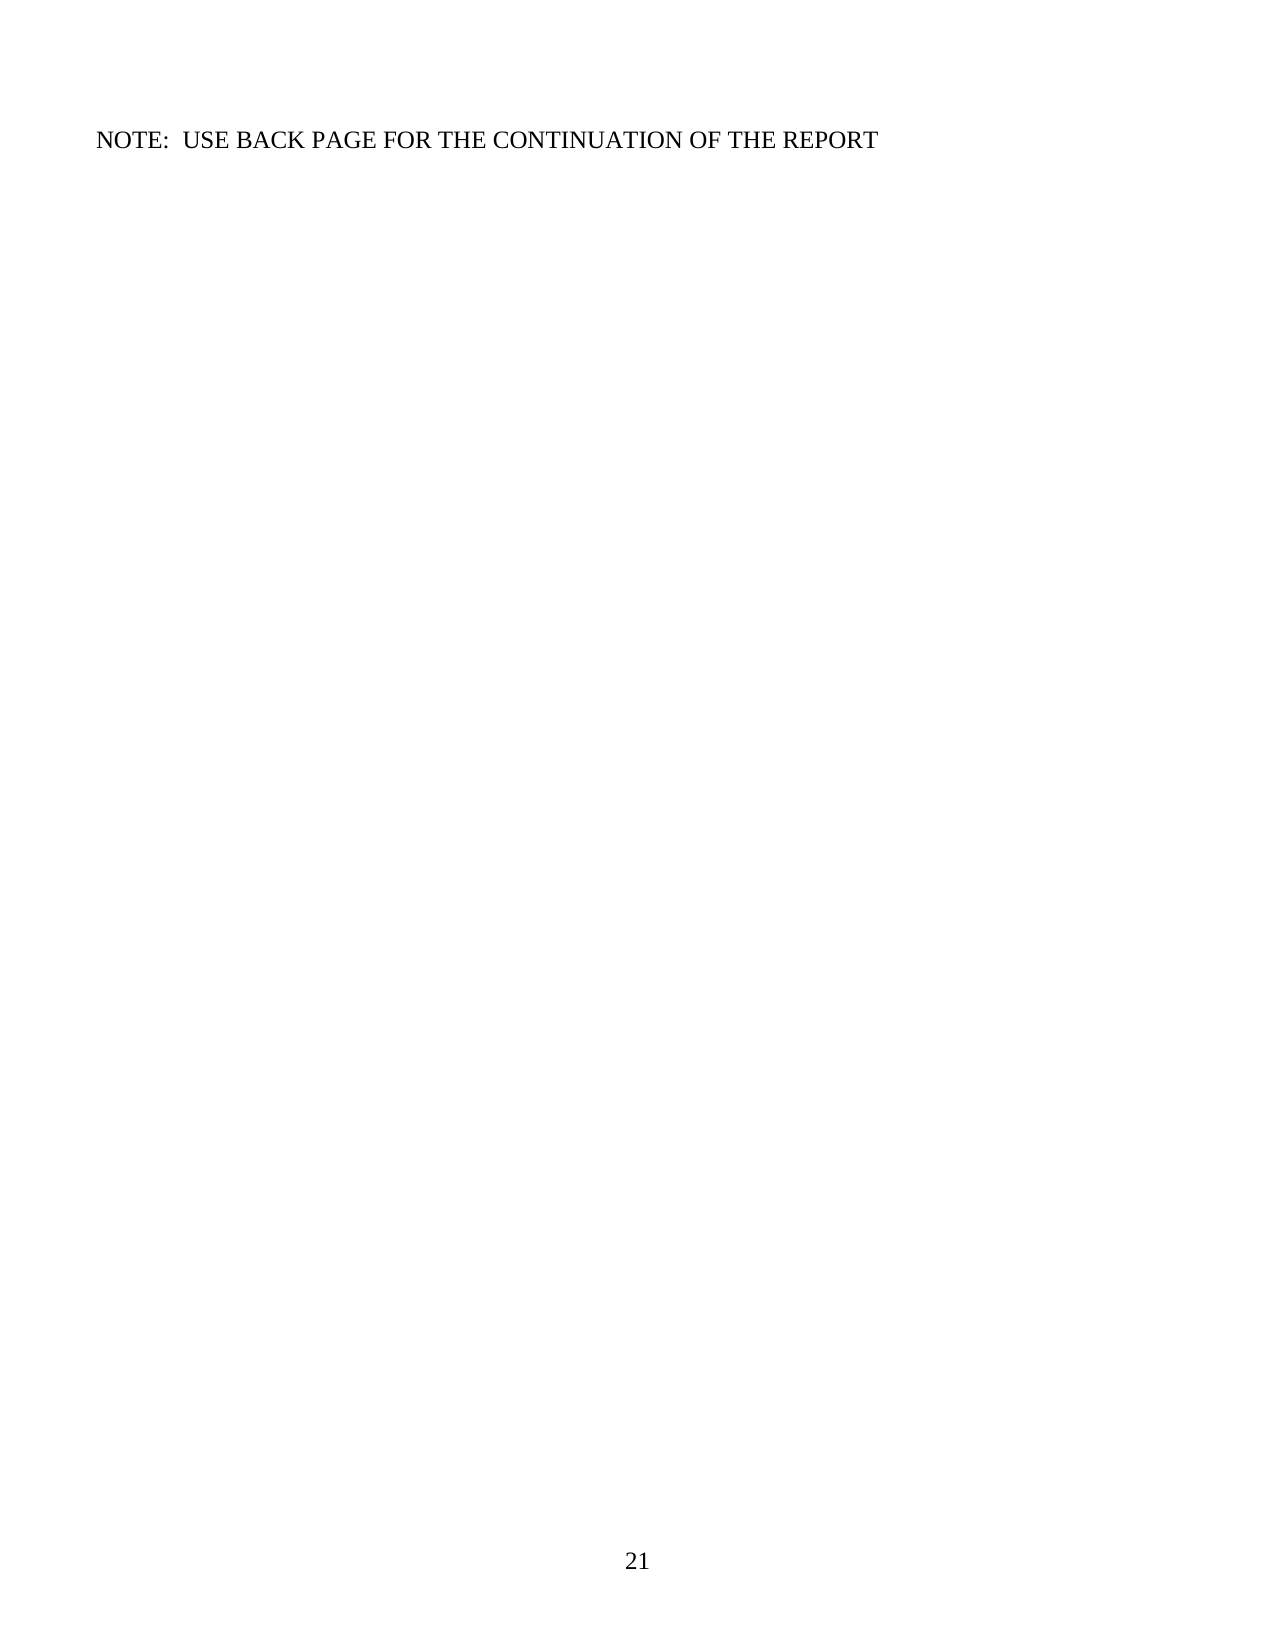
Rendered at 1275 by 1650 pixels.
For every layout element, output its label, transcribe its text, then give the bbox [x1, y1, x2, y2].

text NOTE: USE BACK PAGE FOR THE CONTINUATION OF THE REPORT [96, 125, 1239, 154]
